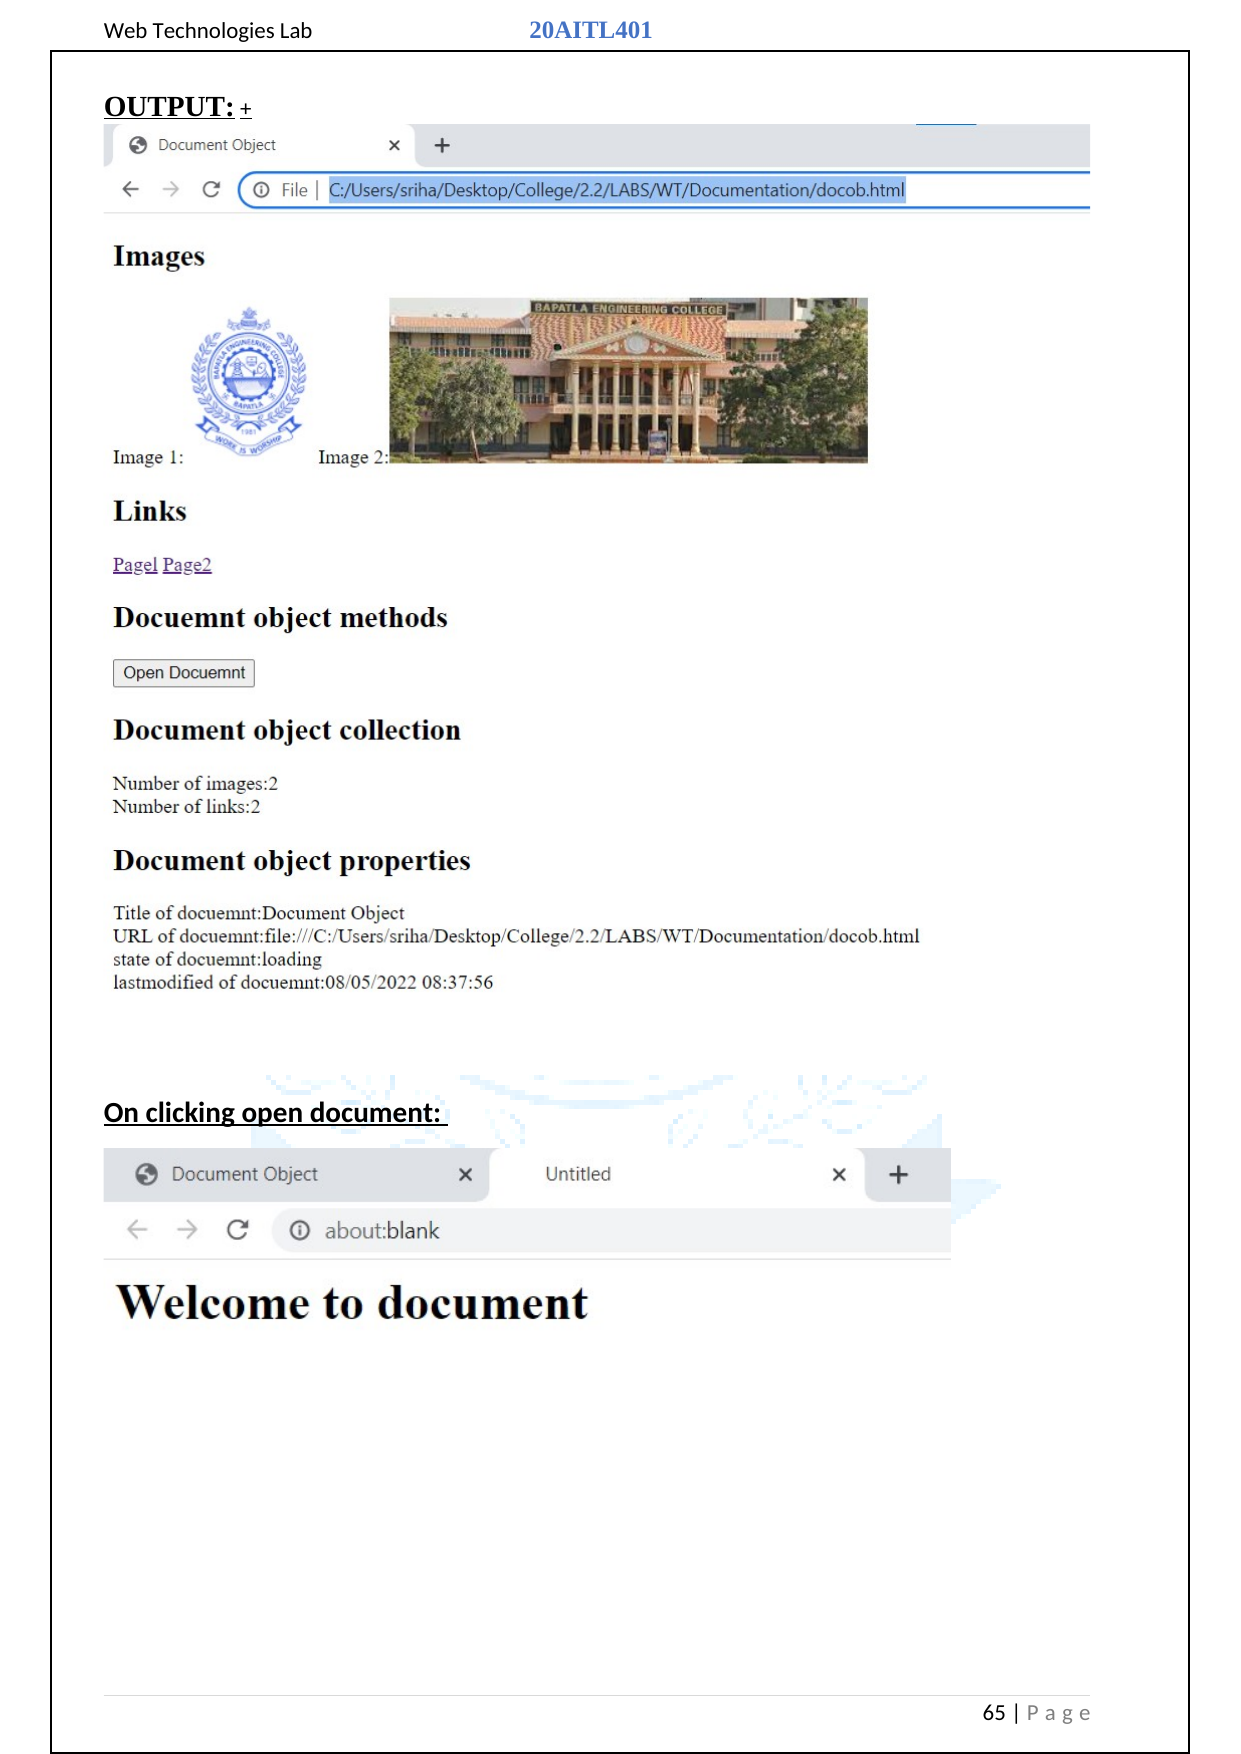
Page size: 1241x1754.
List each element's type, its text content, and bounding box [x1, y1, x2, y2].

text OUTPUT: + [103, 89, 1090, 124]
text On clicking open document: [103, 1094, 1090, 1129]
picture [103, 1148, 951, 1426]
picture [103, 124, 1091, 1075]
